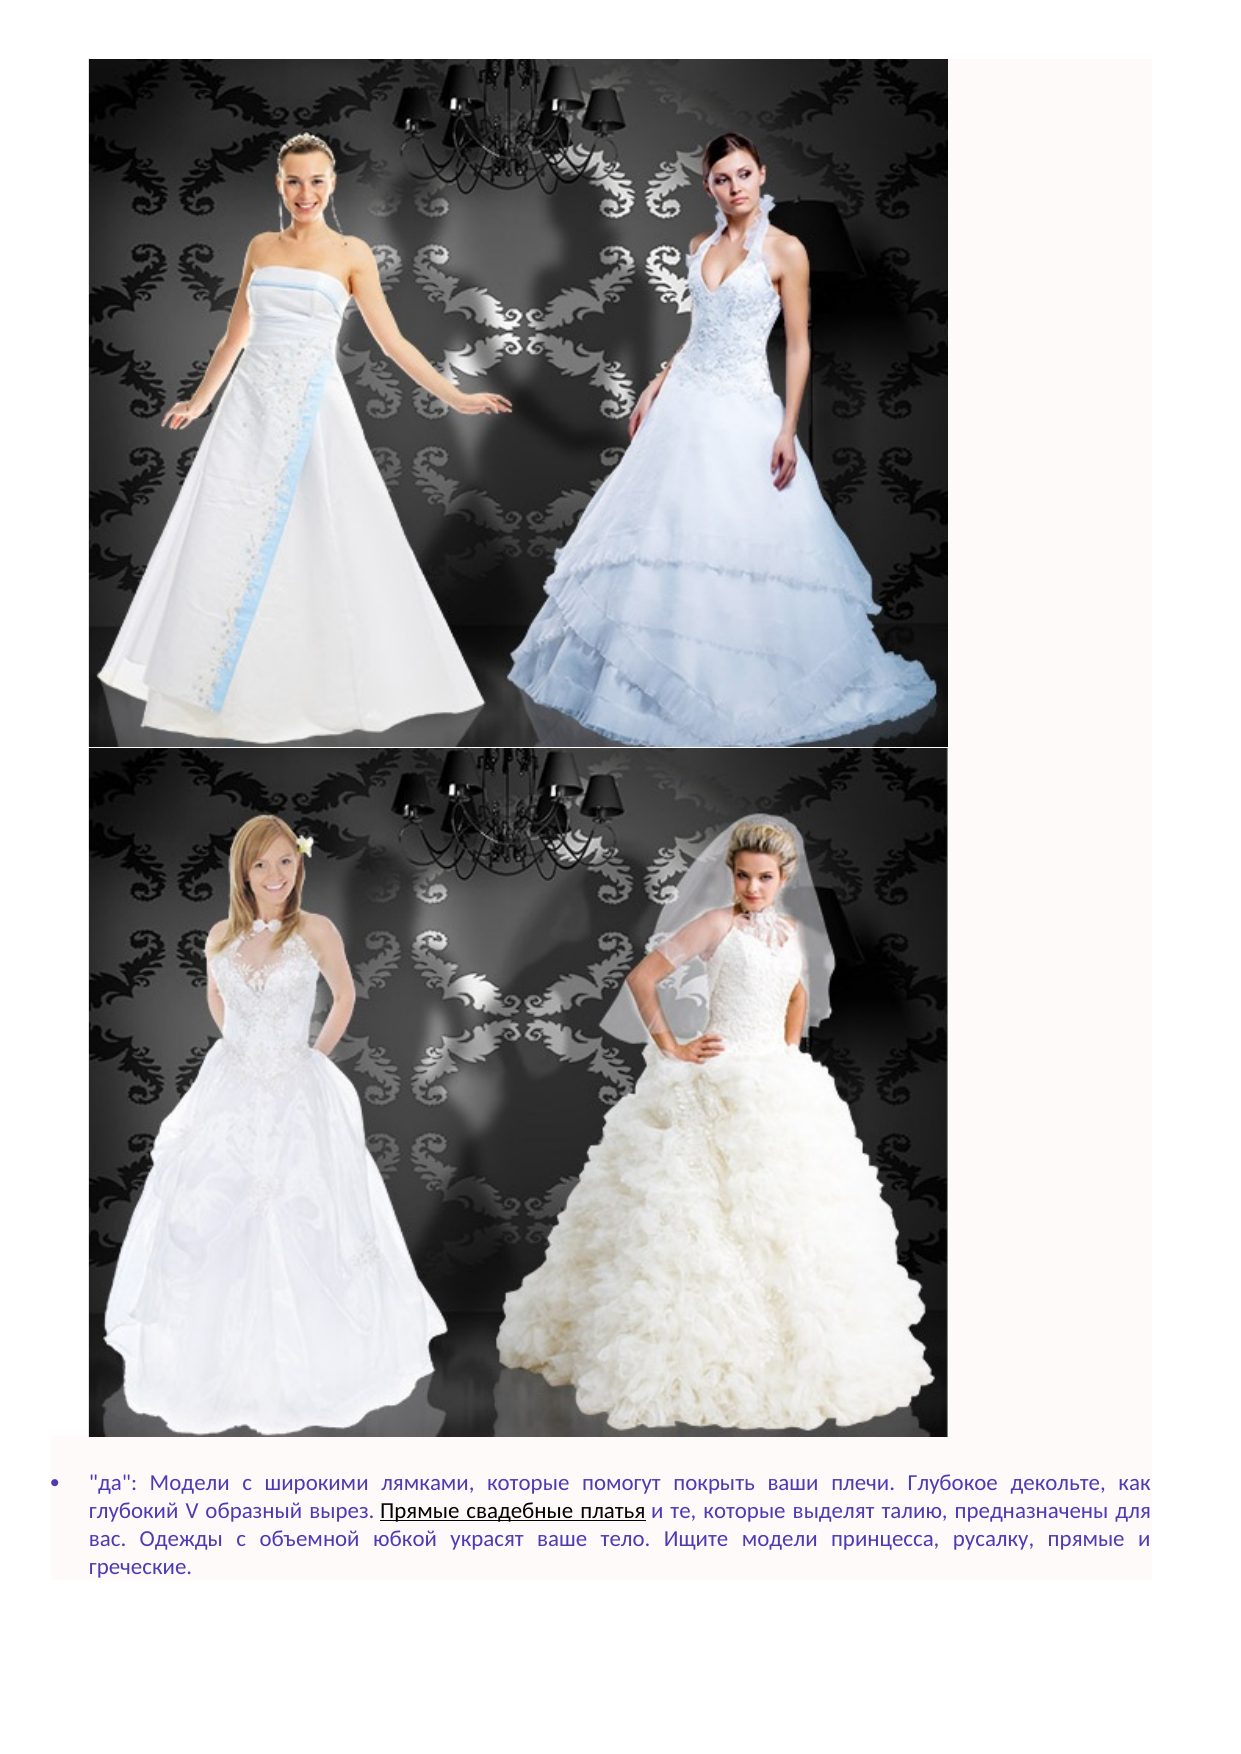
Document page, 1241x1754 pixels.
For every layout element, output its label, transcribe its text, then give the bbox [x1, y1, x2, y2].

list "да": Модели с широкими лямками, которые помогут покрыть ваши плечи. Глубокое декольте, как глубокий V образный вырез. Прямые свадебные платья и те, которые выделят талию, предназначены для вас. Одежды с объемной юбкой украсят ваше тело. Ищите модели принцесса, русалку, прямые и греческие. [51, 1468, 1152, 1580]
picture [88, 59, 948, 747]
picture [88, 748, 948, 1437]
